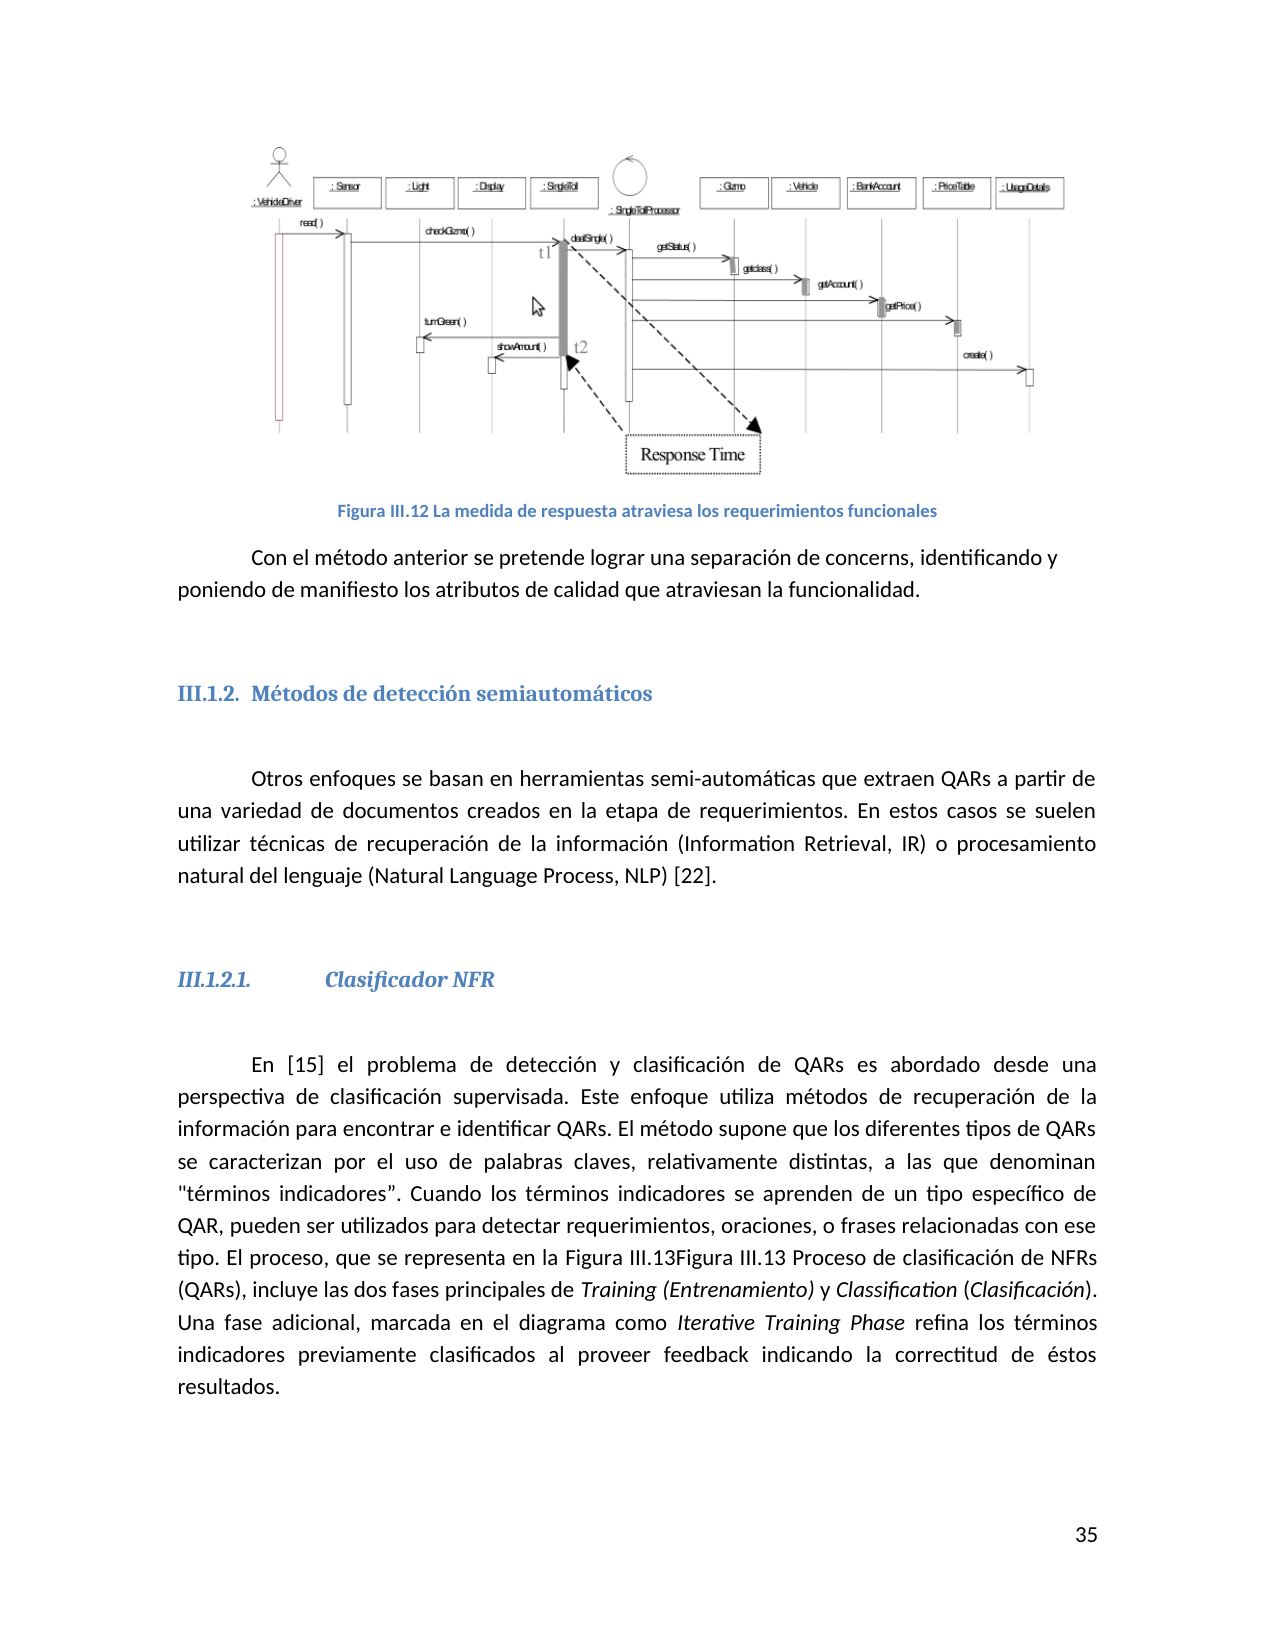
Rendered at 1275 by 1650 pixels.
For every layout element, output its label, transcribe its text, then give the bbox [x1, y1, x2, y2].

text Con el método anterior se pretende lograr una separación de concerns, identificando y poniendo de manifiesto los atributos de calidad que atraviesan la funcionalidad. [177, 543, 1098, 603]
subtitle Métodos de detección semiautomáticos [177, 681, 1098, 707]
text En el problema de detección y clasificación de QARs es abordado desde una perspectiva de clasificación supervisada. Este enfoque utiliza métodos de recuperación de la información para encontrar e identificar QARs. El método supone que los diferentes tipos de QARs se caracterizan por el uso de palabras claves, relativamente distintas, a las que denominan "términos indicadores”. Cuando los términos indicadores se aprenden de un tipo específico de QAR, pueden ser utilizados para detectar requerimientos, oraciones, o frases relacionadas con ese tipo. El proceso, que se representa en la Figura III.8Figura III.8 Proceso de clasificación de NFRs (QARs), incluye las dos fases principales de Training (Entrenamiento) y Classification (Clasificación). Una fase adicional, marcada en el diagrama como Iterative Training Phase refina los términos indicadores previamente clasificados al proveer feedback indicando la correctitud de éstos resultados. [177, 1050, 1098, 1400]
picture [251, 147, 1065, 475]
subtitle Clasificador NFR [177, 967, 1098, 993]
text Otros enfoques se basan en herramientas semi-automáticas que extraen QARs a partir de una variedad de documentos creados en la etapa de requerimientos. En estos casos se suelen utilizar técnicas de recuperación de la información (Information Retrieval, IR) o procesamiento natural del lenguaje (Natural Language Process, NLP). [177, 764, 1098, 889]
